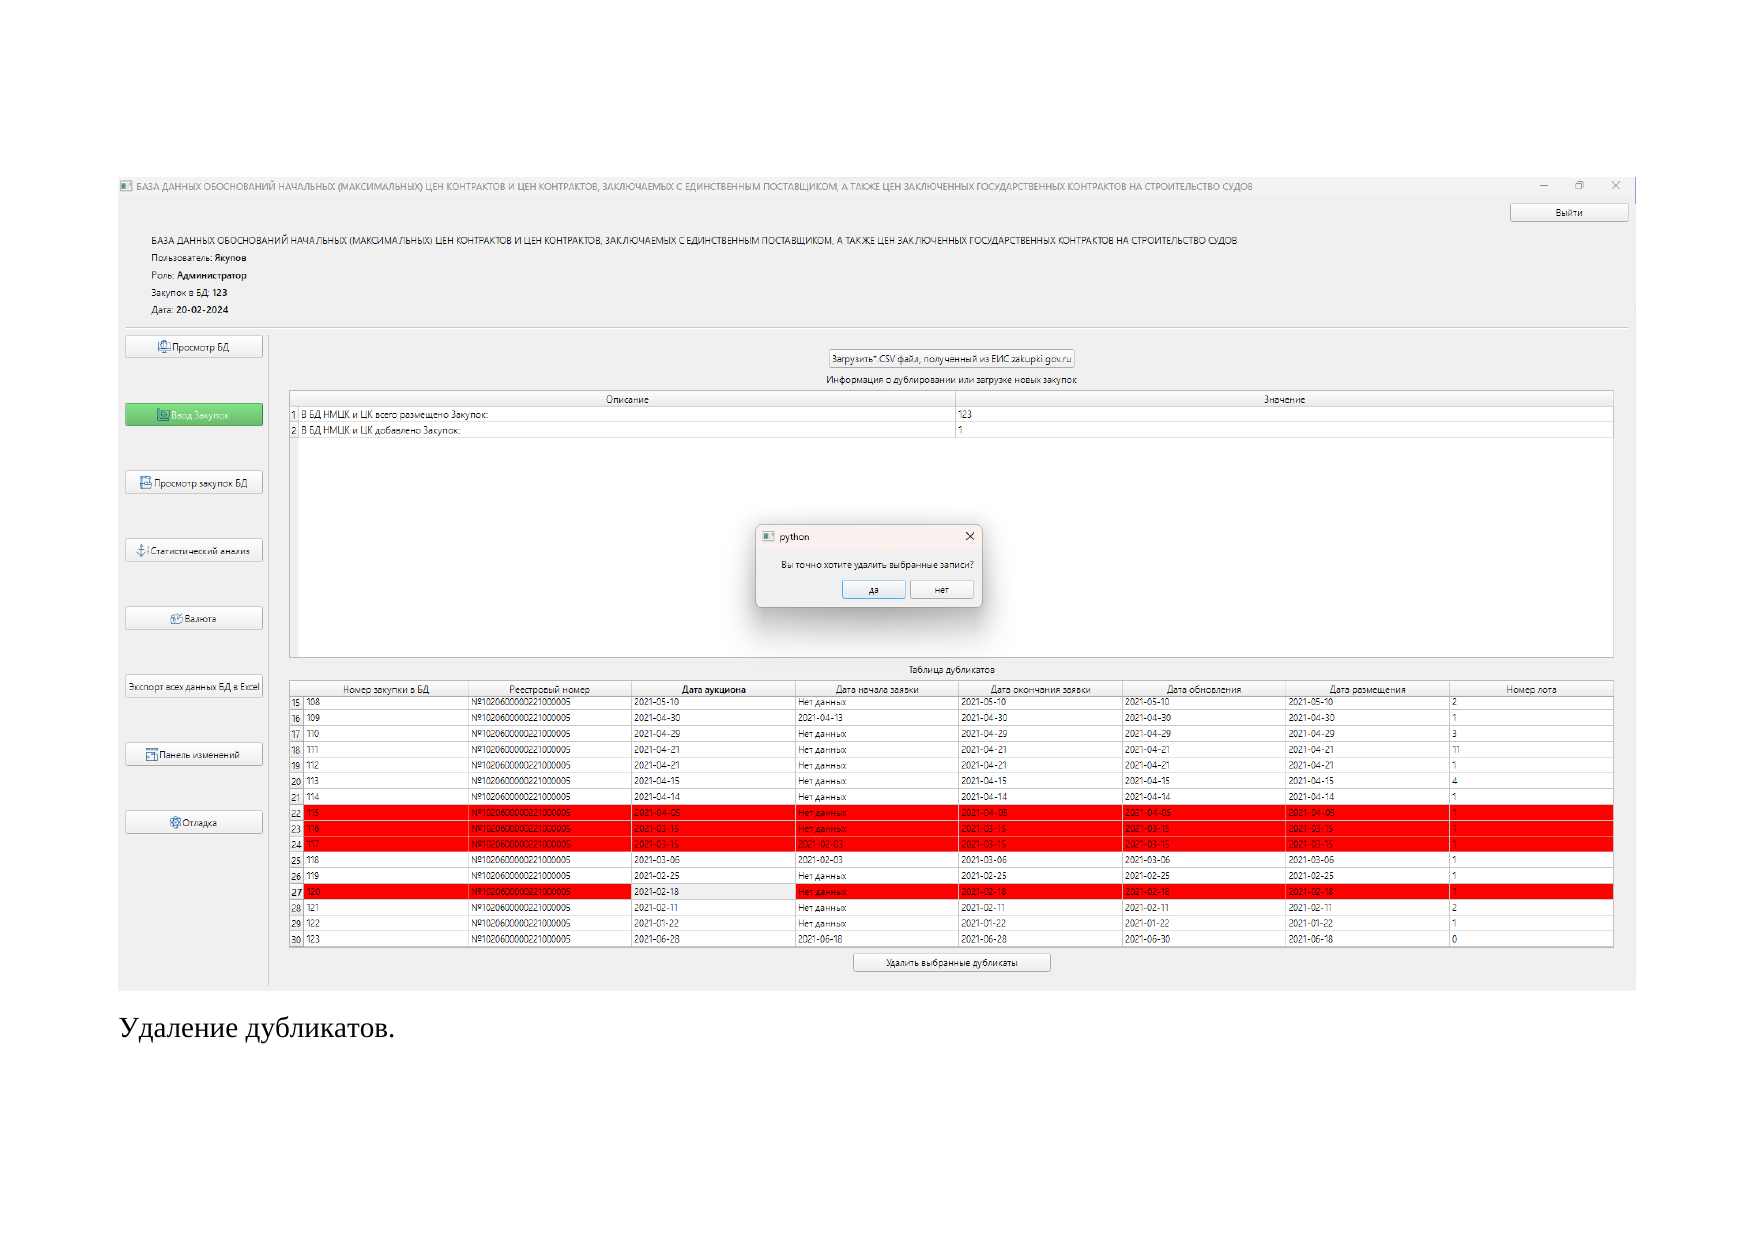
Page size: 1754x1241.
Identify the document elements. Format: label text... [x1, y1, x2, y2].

text Удаление дубликатов. [118, 1010, 1636, 1043]
picture [118, 177, 1636, 991]
